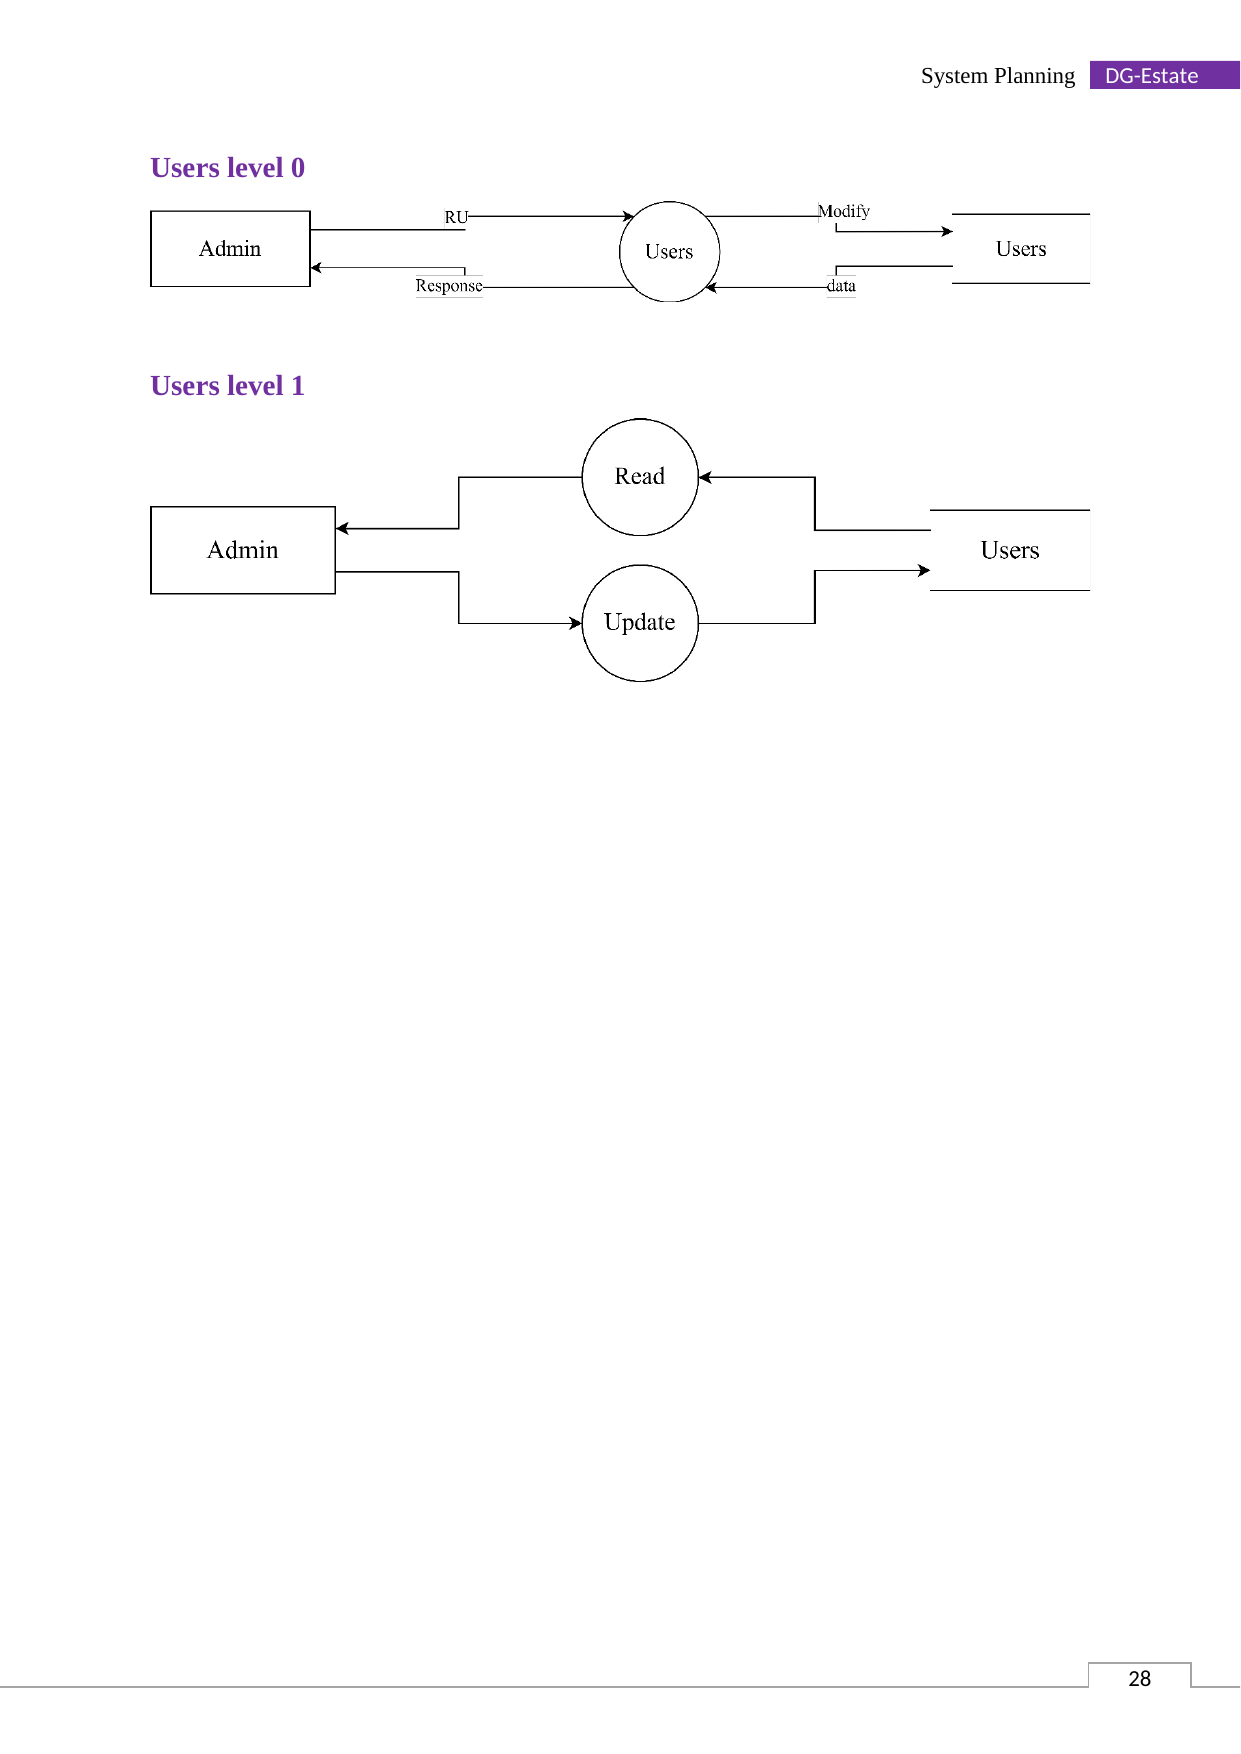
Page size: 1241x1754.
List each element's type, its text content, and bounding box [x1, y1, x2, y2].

title Users level 0 [150, 150, 1090, 183]
picture [150, 200, 1091, 302]
title Users level 1 [150, 368, 1090, 402]
picture [150, 418, 1091, 682]
